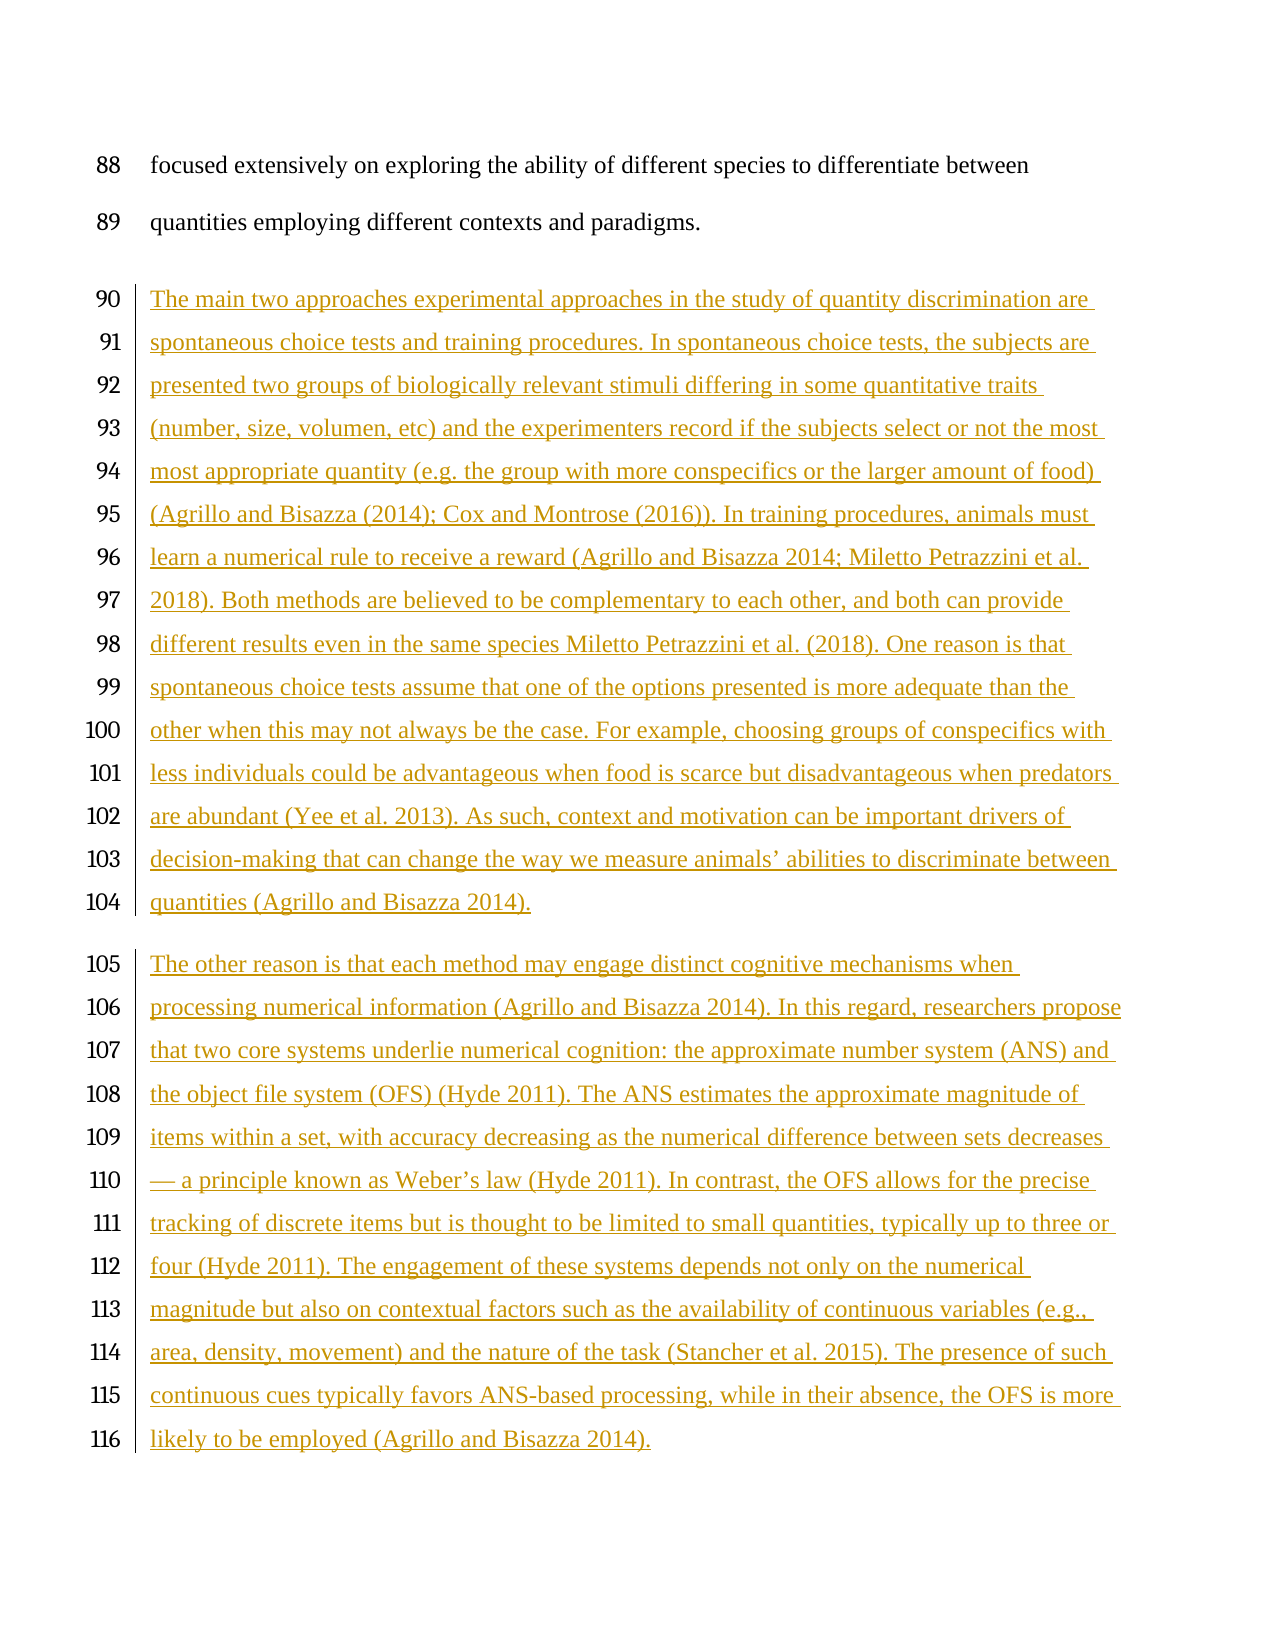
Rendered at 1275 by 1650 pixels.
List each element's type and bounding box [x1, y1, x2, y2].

text [150, 150, 1125, 236]
